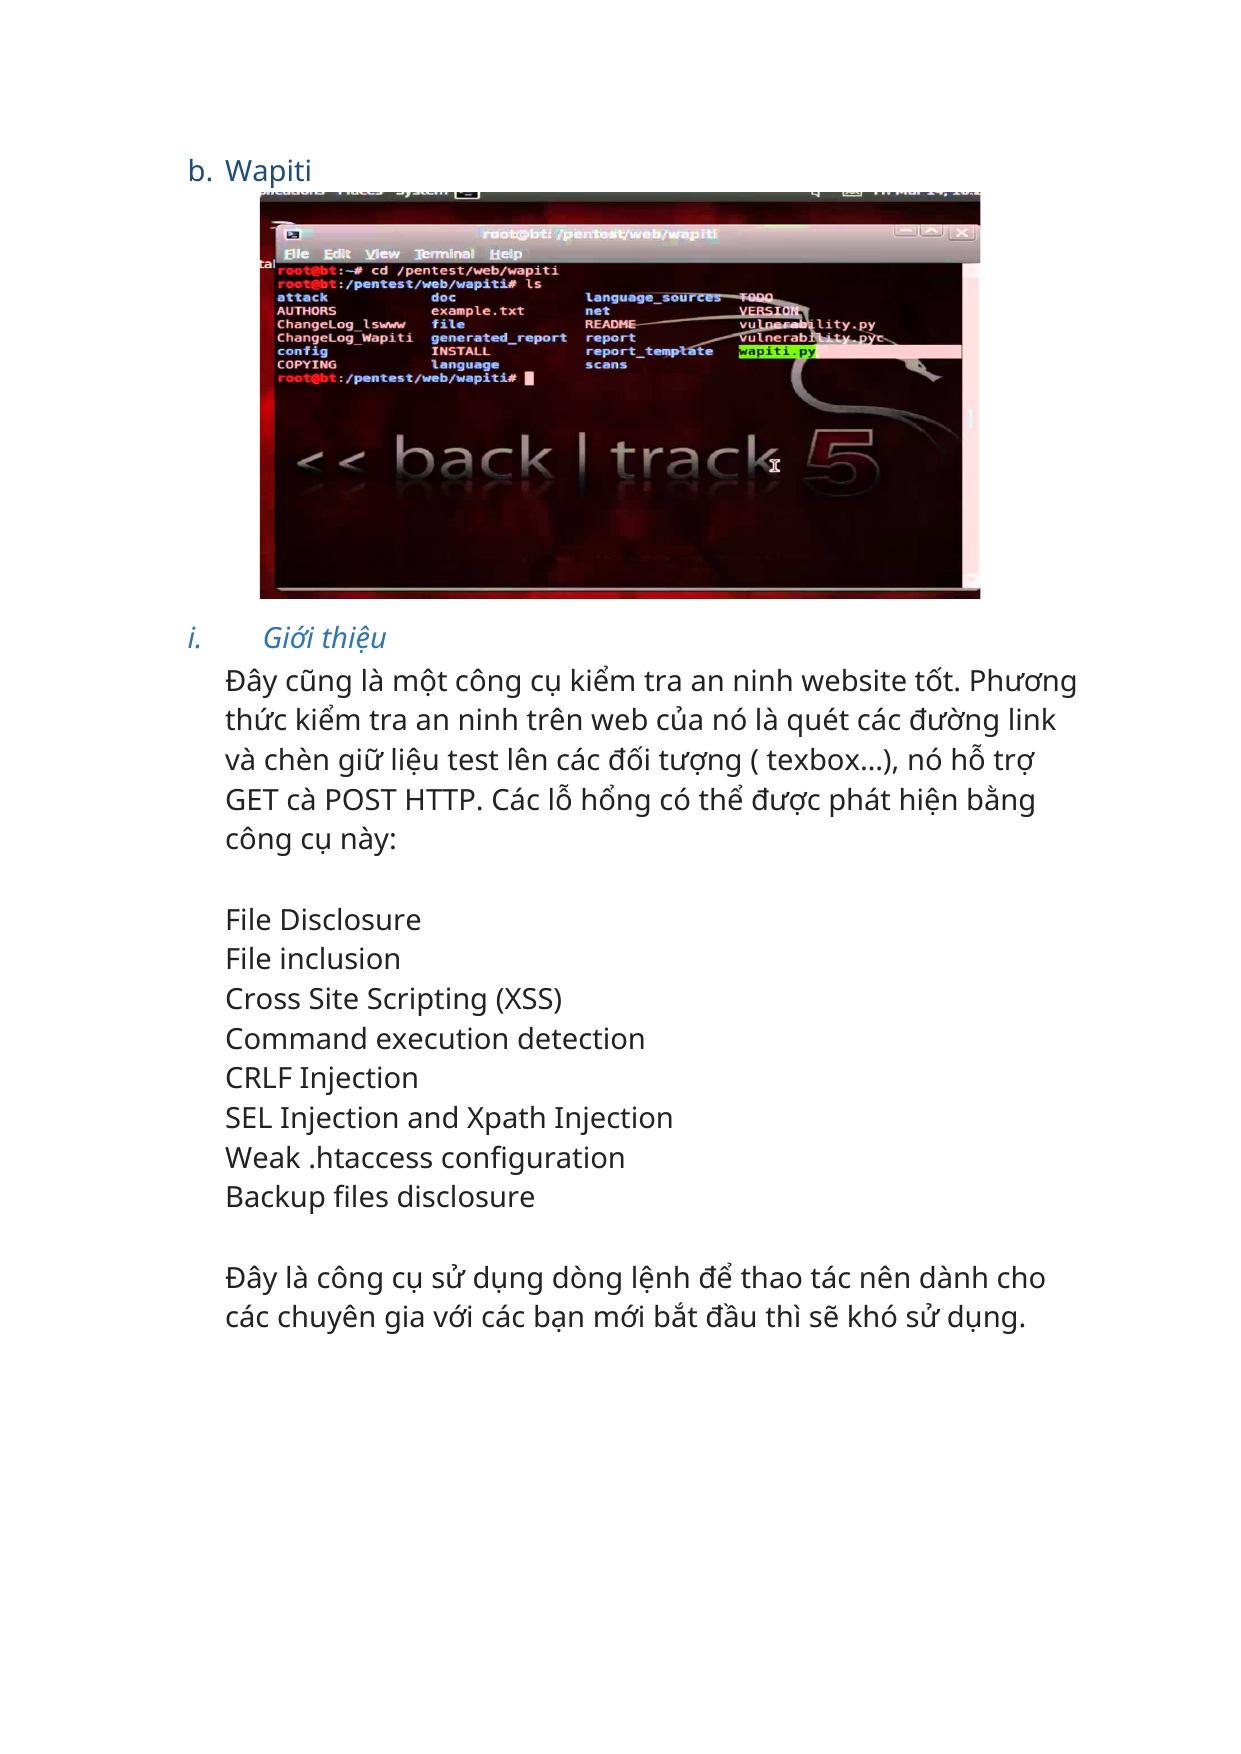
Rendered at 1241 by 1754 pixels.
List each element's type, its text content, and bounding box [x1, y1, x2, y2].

text File Disclosure File inclusion Cross Site Scripting (XSS) Command execution detection CRLF Injection SEL Injection and Xpath Injection Weak .htaccess configuration Backup files disclosure [225, 899, 1090, 1216]
text Đây là công cụ sử dụng dòng lệnh để thao tác nên dành cho các chuyên gia với các bạn mới bắt đầu thì sẽ khó sử dụng. [225, 1257, 1090, 1336]
picture [259, 192, 981, 599]
subtitle Wapiti [187, 150, 1090, 190]
subtitle Giới thiệu [187, 617, 1090, 657]
text Đây cũng là một công cụ kiểm tra an ninh website tốt. Phương thức kiểm tra an ninh trên web của nó là quét các đường link và chèn giữ liệu test lên các đối tượng ( texbox…), nó hỗ trợ GET cà POST HTTP. Các lỗ hổng có thể được phát hiện bằng công cụ này: [225, 660, 1090, 858]
